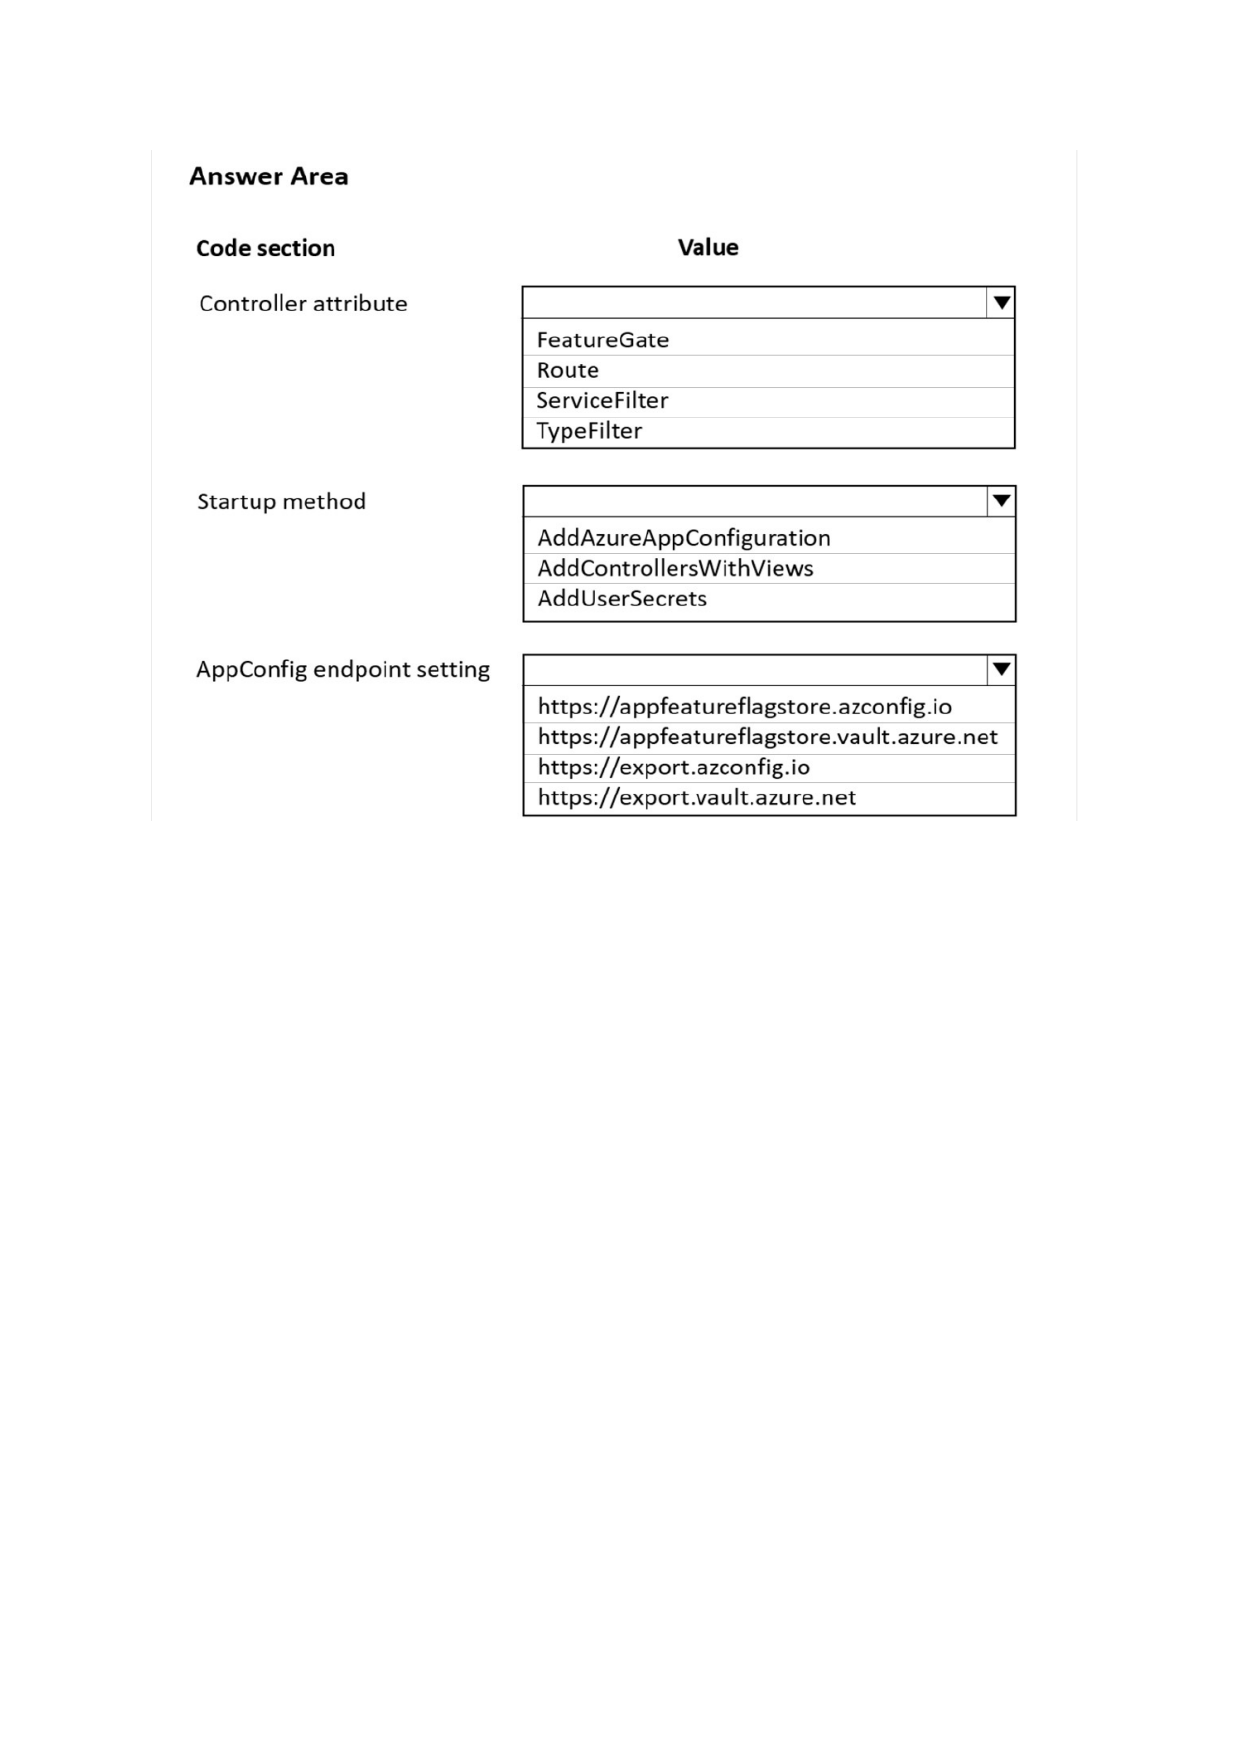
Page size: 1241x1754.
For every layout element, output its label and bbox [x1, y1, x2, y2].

picture [150, 150, 1091, 821]
